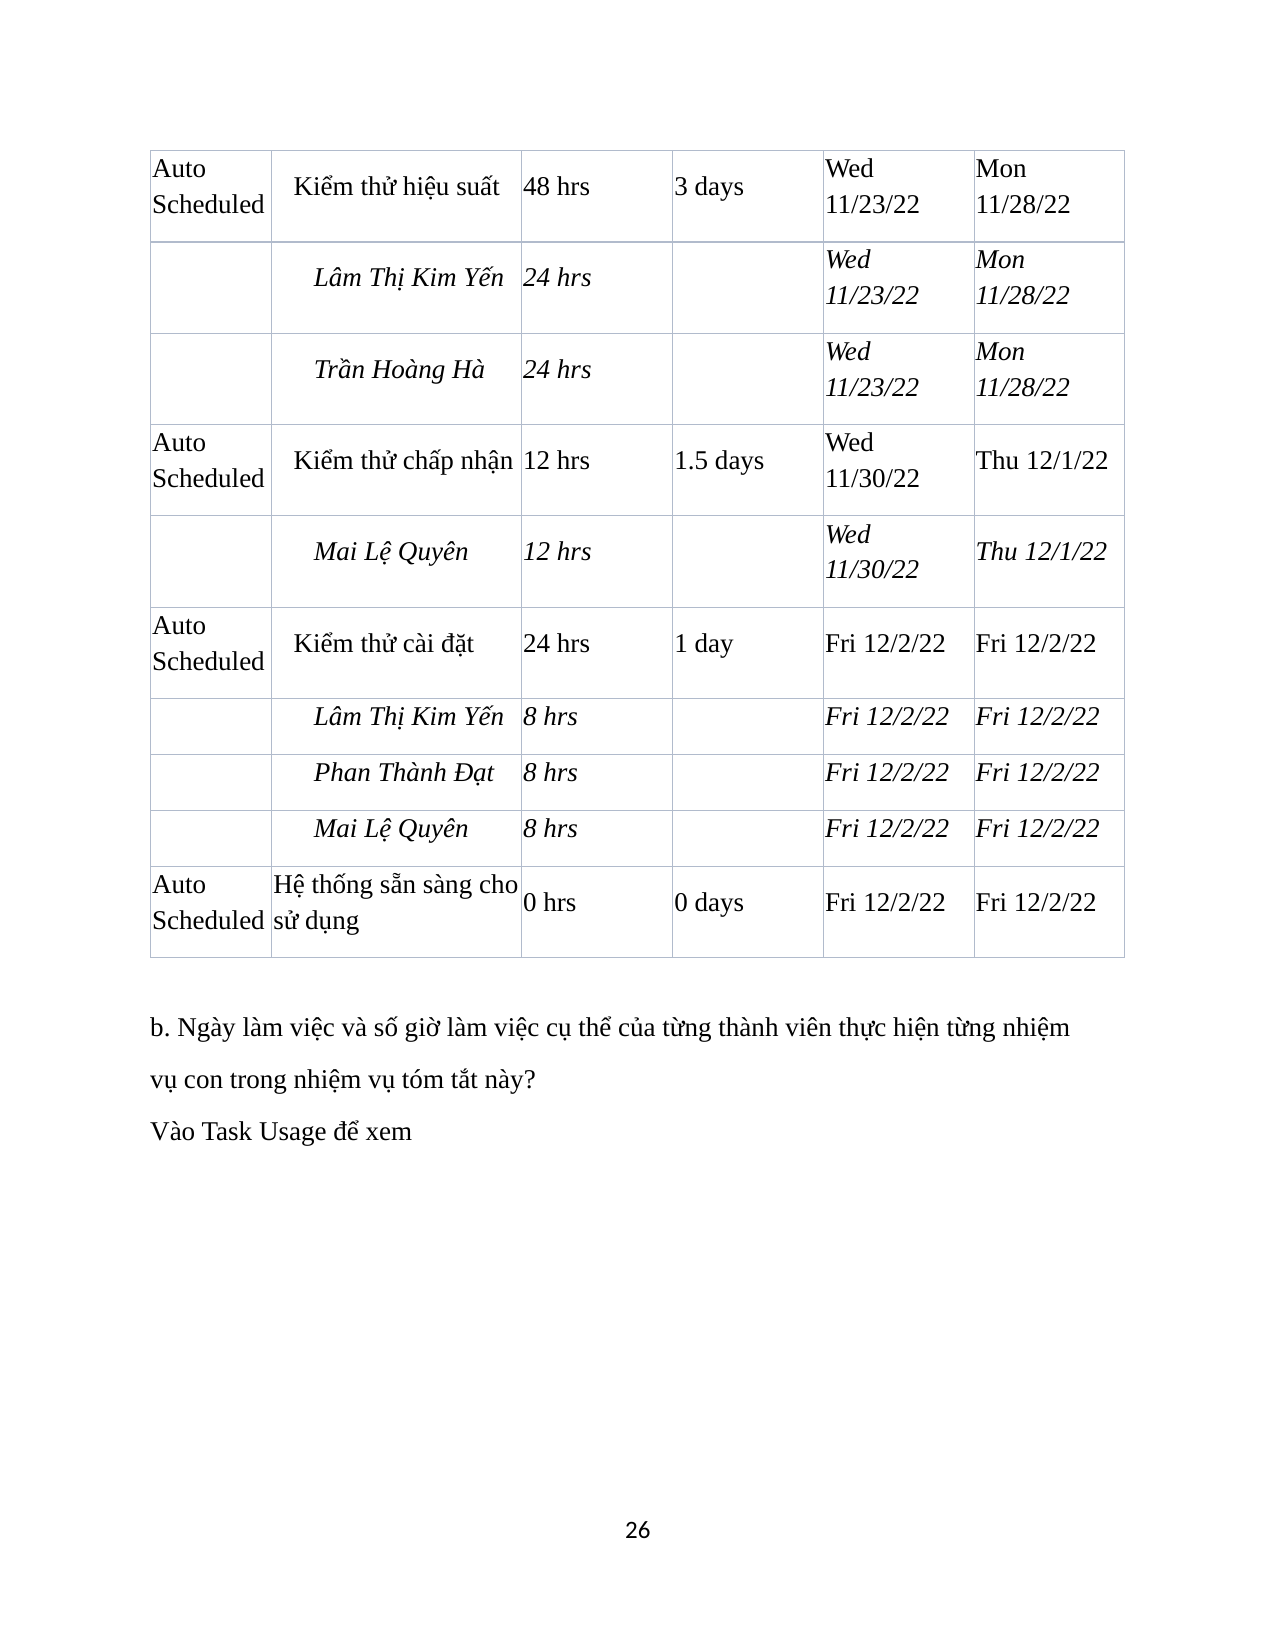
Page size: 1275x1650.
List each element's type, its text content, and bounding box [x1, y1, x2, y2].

table_cell Wed 11/23/22 [824, 334, 974, 424]
table_cell [151, 811, 271, 866]
table_cell 8 hrs [522, 755, 672, 810]
table_cell Wed 11/23/22 [824, 243, 974, 333]
table_cell 3 days [673, 151, 823, 241]
table_cell [673, 516, 823, 607]
table_cell Fri 12/2/22 [975, 867, 1124, 957]
table_cell Auto Scheduled [151, 151, 271, 241]
table_cell Mon 11/28/22 [975, 334, 1124, 424]
table_cell Kiểm thử cài đặt [272, 608, 521, 698]
table_cell [673, 243, 823, 333]
table_cell Fri 12/2/22 [824, 608, 974, 698]
table_cell Fri 12/2/22 [975, 811, 1124, 866]
table_cell 0 hrs [522, 867, 672, 957]
table_cell [673, 755, 823, 810]
table_cell Auto Scheduled [151, 608, 271, 698]
table_cell Fri 12/2/22 [975, 608, 1124, 698]
table_cell [151, 334, 271, 424]
table_cell Wed 11/30/22 [824, 516, 974, 607]
table_cell Mai Lệ Quyên [272, 516, 521, 607]
table_cell [673, 699, 823, 754]
table_cell 48 hrs [522, 151, 672, 241]
table_cell 1 day [673, 608, 823, 698]
table_cell Kiểm thử chấp nhận [272, 425, 521, 515]
table_cell Phan Thành Đạt [272, 755, 521, 810]
table_cell 12 hrs [522, 516, 672, 607]
table_cell Mai Lệ Quyên [272, 811, 521, 866]
table_cell [151, 516, 271, 607]
table_cell Mon 11/28/22 [975, 243, 1124, 333]
table_cell Hệ thống sẵn sàng cho sử dụng [272, 867, 521, 957]
table_cell Auto Scheduled [151, 425, 271, 515]
table_cell Auto Scheduled [151, 867, 271, 957]
table_cell Thu 12/1/22 [975, 425, 1124, 515]
table_cell 24 hrs [522, 243, 672, 333]
table_cell Mon 11/28/22 [975, 151, 1124, 241]
table_cell Fri 12/2/22 [824, 867, 974, 957]
table_cell Fri 12/2/22 [975, 755, 1124, 810]
table_cell [151, 699, 271, 754]
text Vào Task Usage để xem [150, 1116, 1125, 1147]
table_cell Lâm Thị Kim Yến [272, 699, 521, 754]
table_cell 8 hrs [522, 699, 672, 754]
table_cell Trần Hoàng Hà [272, 334, 521, 424]
table_cell 8 hrs [522, 811, 672, 866]
table_cell Fri 12/2/22 [824, 699, 974, 754]
table_cell [673, 811, 823, 866]
table_cell Lâm Thị Kim Yến [272, 243, 521, 333]
table_cell 1.5 days [673, 425, 823, 515]
table_cell 24 hrs [522, 334, 672, 424]
table_cell Thu 12/1/22 [975, 516, 1124, 607]
table_cell [673, 334, 823, 424]
table_cell 0 days [673, 867, 823, 957]
table_cell Fri 12/2/22 [824, 811, 974, 866]
table_cell Fri 12/2/22 [824, 755, 974, 810]
table_cell 12 hrs [522, 425, 672, 515]
table_cell Kiểm thử hiệu suất [272, 151, 521, 241]
table_cell Fri 12/2/22 [975, 699, 1124, 754]
table_cell Wed 11/30/22 [824, 425, 974, 515]
table_cell Wed 11/23/22 [824, 151, 974, 241]
table_cell 24 hrs [522, 608, 672, 698]
text b. Ngày làm việc và số giờ làm việc cụ thể của từng thành viên thực hiện từng nhiệm [150, 1011, 1125, 1042]
text vụ con trong nhiệm vụ tóm tắt này? [150, 1063, 1125, 1094]
table_cell [151, 243, 271, 333]
table_cell [151, 755, 271, 810]
